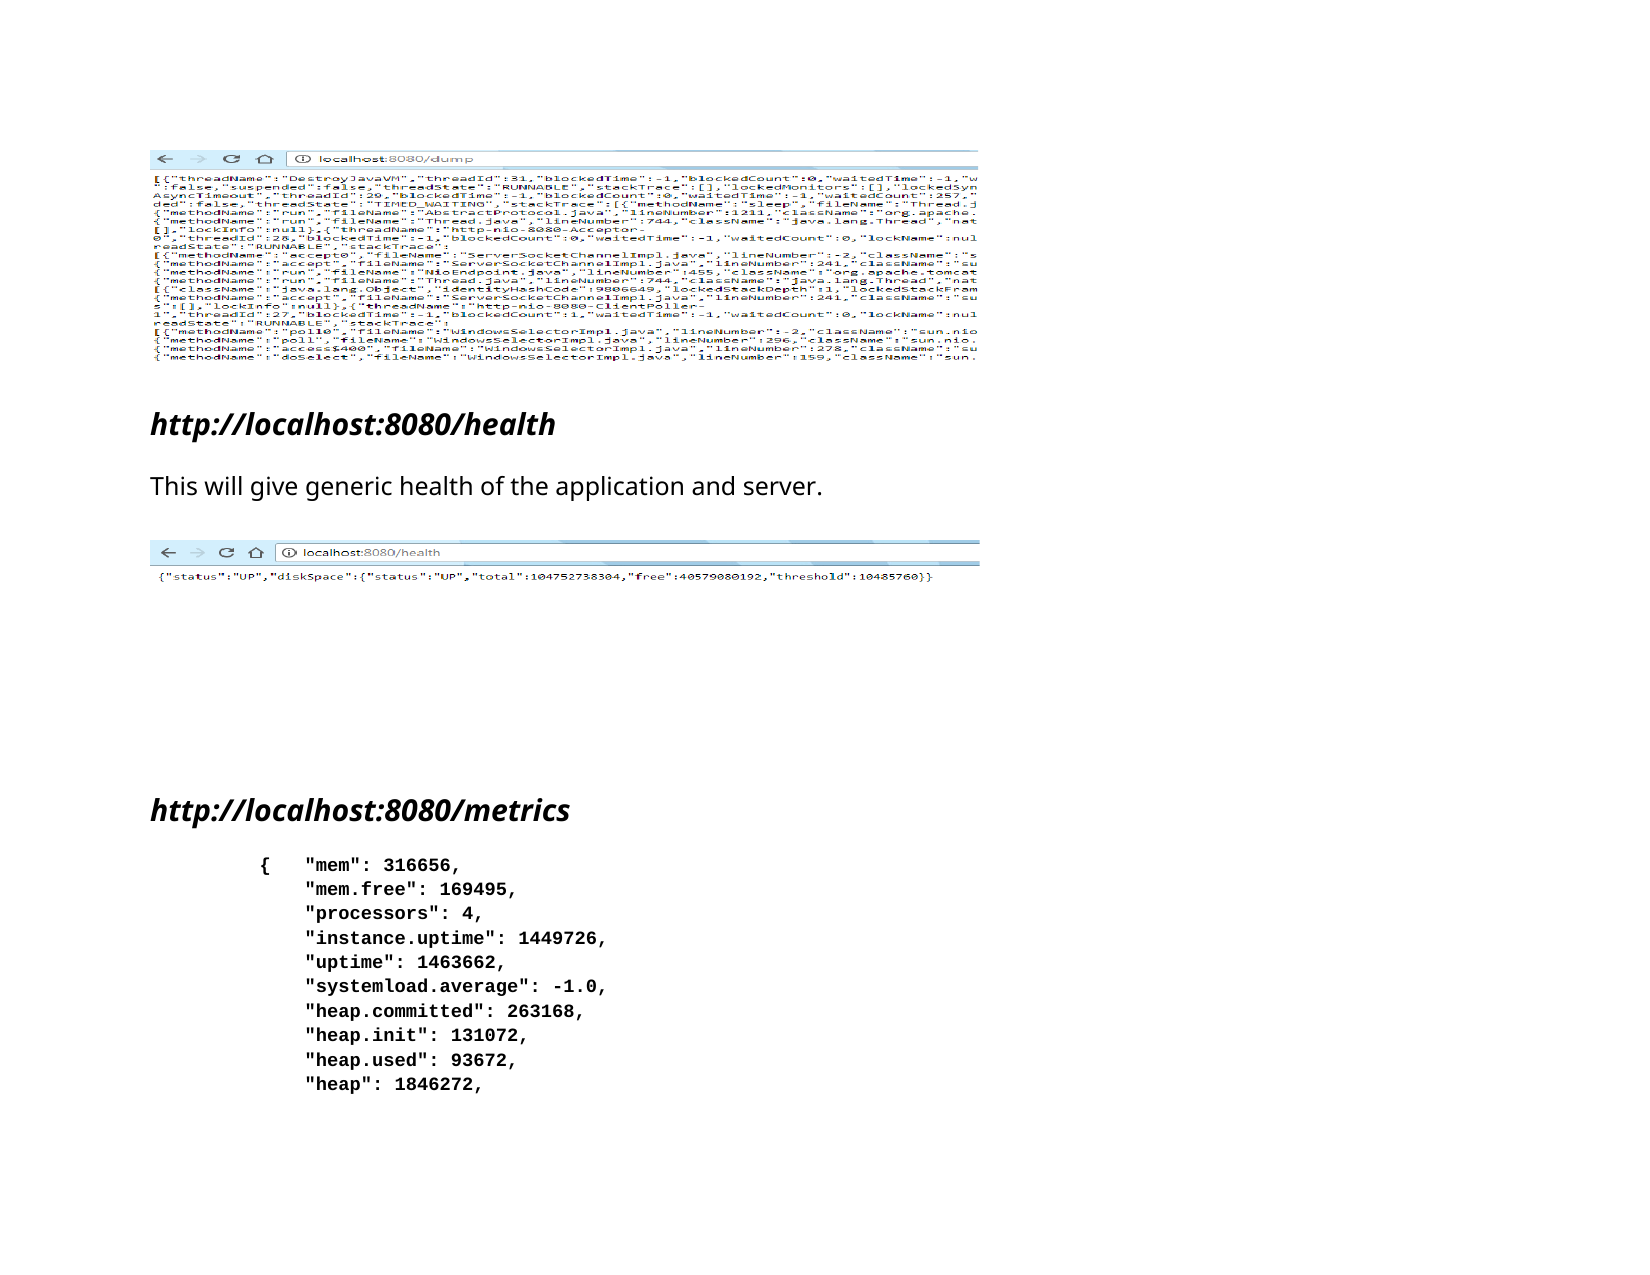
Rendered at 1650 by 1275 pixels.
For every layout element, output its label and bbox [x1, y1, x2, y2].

picture [150, 150, 979, 361]
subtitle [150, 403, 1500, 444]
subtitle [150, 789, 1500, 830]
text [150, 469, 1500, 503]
picture [150, 540, 980, 674]
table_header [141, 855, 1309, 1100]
